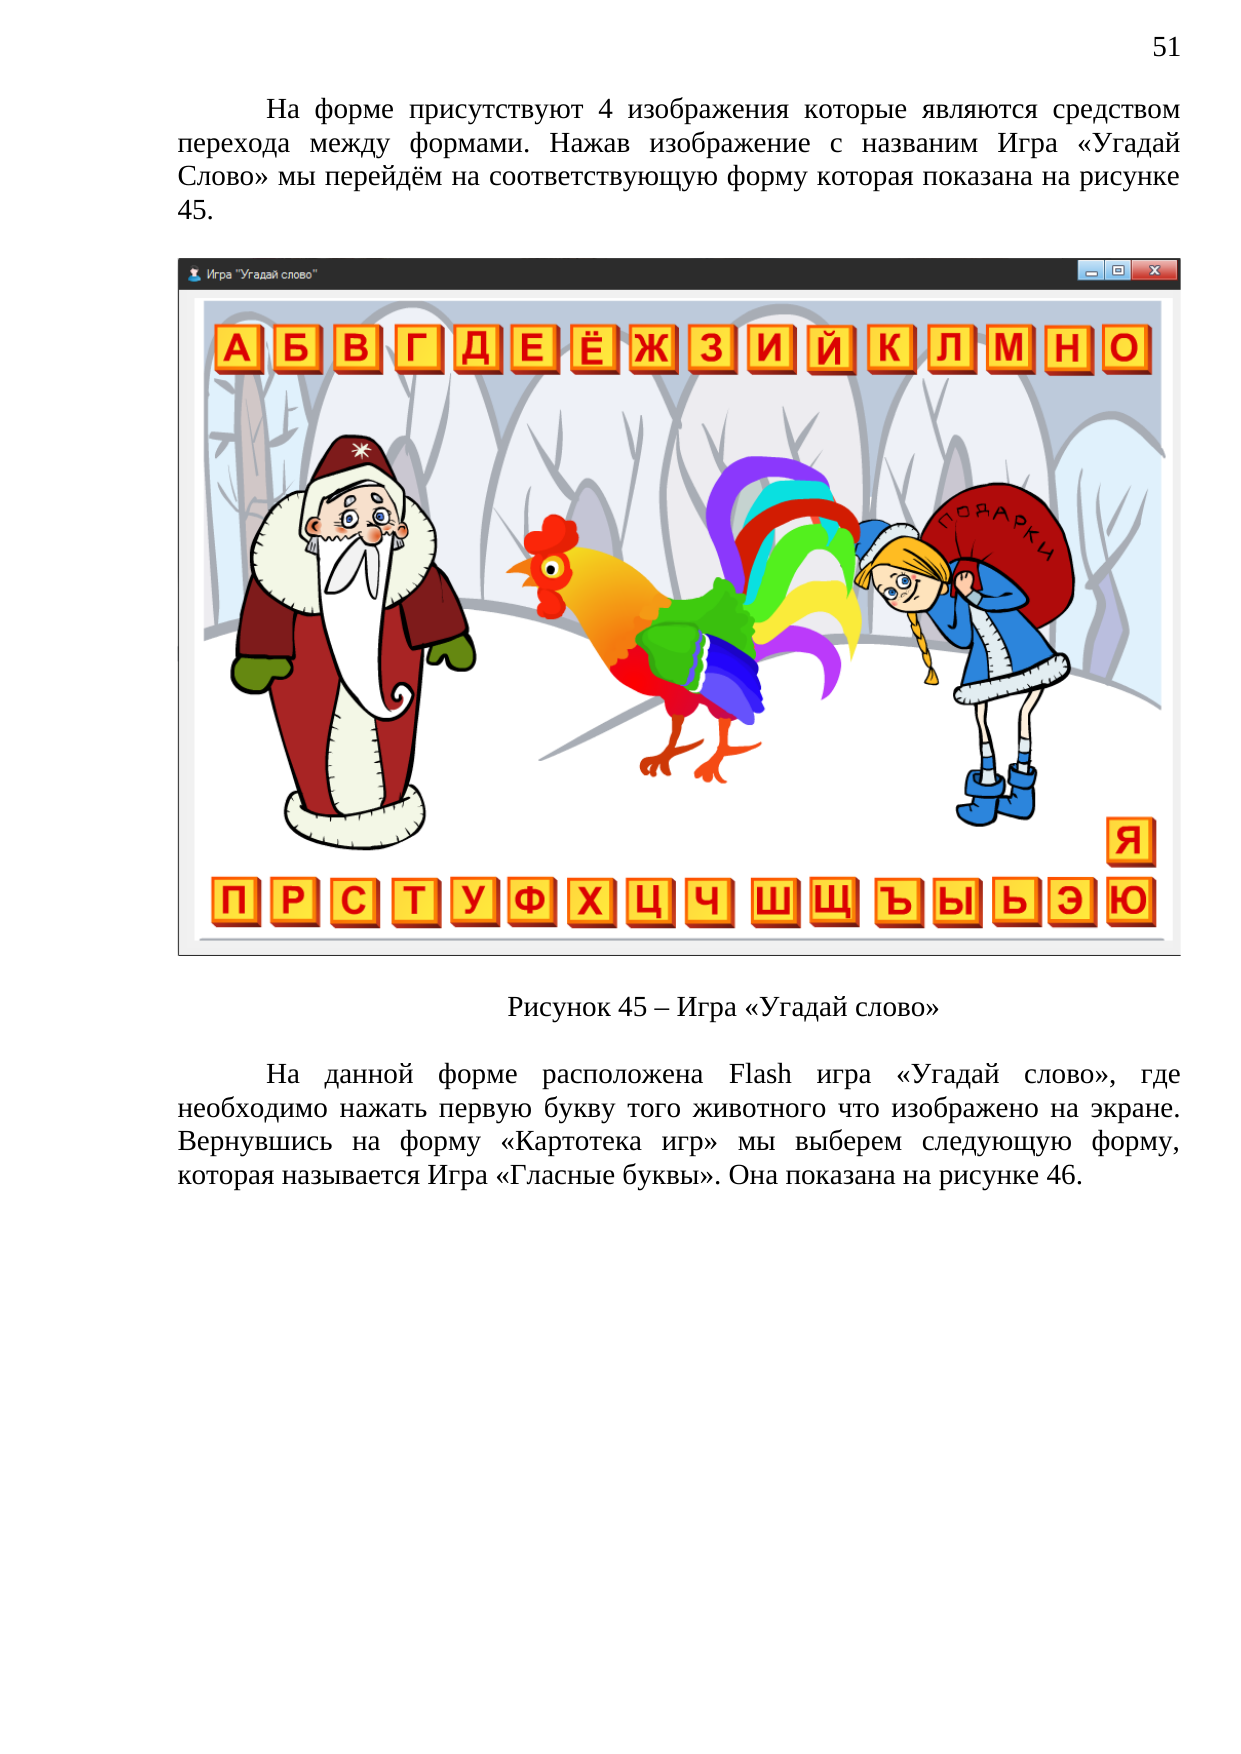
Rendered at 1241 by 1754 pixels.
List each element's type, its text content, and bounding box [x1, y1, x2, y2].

text На данной форме расположена Flash игра «Угадай слово», где необходимо нажать первую букву того животного что изображено на экране. Вернувшись на форму «Картотека игр» мы выберем следующую форму, которая называется Игра «Гласные буквы». Она показана на рисунке 46. [177, 1056, 1181, 1191]
picture [177, 258, 1181, 956]
text На форме присутствуют 4 изображения которые являются средством перехода между формами. Нажав изображение с названим Игра «Угадай Слово» мы перейдём на соответствующую форму которая показана на рисунке 45. [177, 91, 1181, 225]
text Рисунок 45 – Игра «Угадай слово» [177, 989, 1181, 1023]
